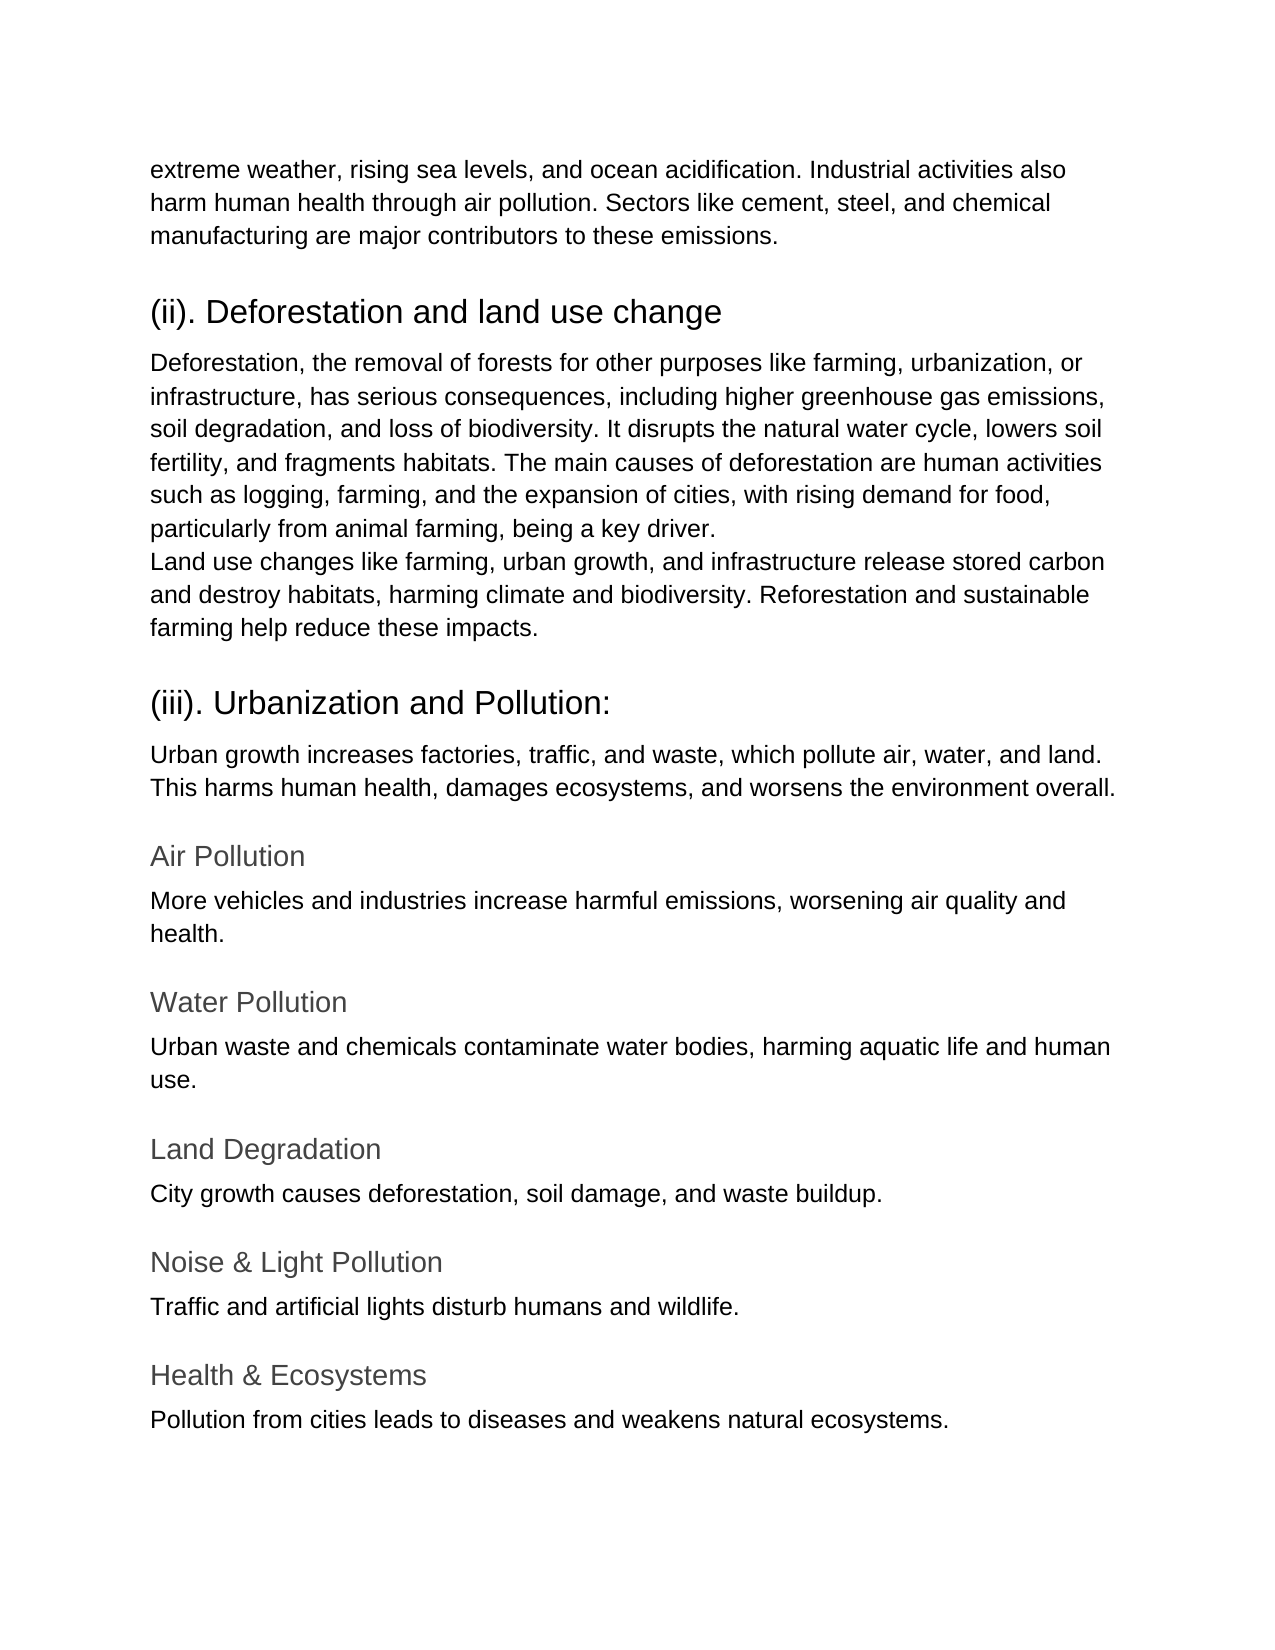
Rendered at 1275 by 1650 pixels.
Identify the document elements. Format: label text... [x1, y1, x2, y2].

subtitle Land Degradation [150, 1132, 1125, 1165]
subtitle Health & Ecosystems [150, 1358, 1125, 1392]
text Deforestation, the removal of forests for other purposes like farming, urbanization, or infrastructure, has serious consequences, including higher greenhouse gas emissions, soil degradation, and loss of biodiversity. It disrupts the natural water cycle, lowers soil fertility, and fragments habitats. The main causes of deforestation are human activities such as logging, farming, and the expansion of cities, with rising demand for food, particularly from animal farming, being a key driver. [150, 348, 1125, 542]
subtitle (ii). Deforestation and land use change [150, 292, 1125, 330]
subtitle Noise & Light Pollution [150, 1245, 1125, 1278]
subtitle Water Pollution [150, 985, 1125, 1019]
text Traffic and artificial lights disturb humans and wildlife. [150, 1292, 1125, 1321]
subtitle Air Pollution [150, 839, 1125, 873]
text Urban growth increases factories, traffic, and waste, which pollute air, water, and land. This harms human health, damages ecosystems, and worsens the environment overall. [150, 740, 1125, 802]
subtitle (iii). Urbanization and Pollution: [150, 683, 1125, 722]
text Urban waste and chemicals contaminate water bodies, harming aquatic life and human use. [150, 1032, 1125, 1094]
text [150, 155, 1125, 250]
text City growth causes deforestation, soil damage, and waste buildup. [150, 1178, 1125, 1207]
text Land use changes like farming, urban growth, and infrastructure release stored carbon and destroy habitats, harming climate and biodiversity. Reforestation and sustainable farming help reduce these impacts. [150, 547, 1125, 641]
text More vehicles and industries increase harmful emissions, worsening air quality and health. [150, 886, 1125, 948]
text Pollution from cities leads to diseases and weakens natural ecosystems. [150, 1405, 1125, 1434]
